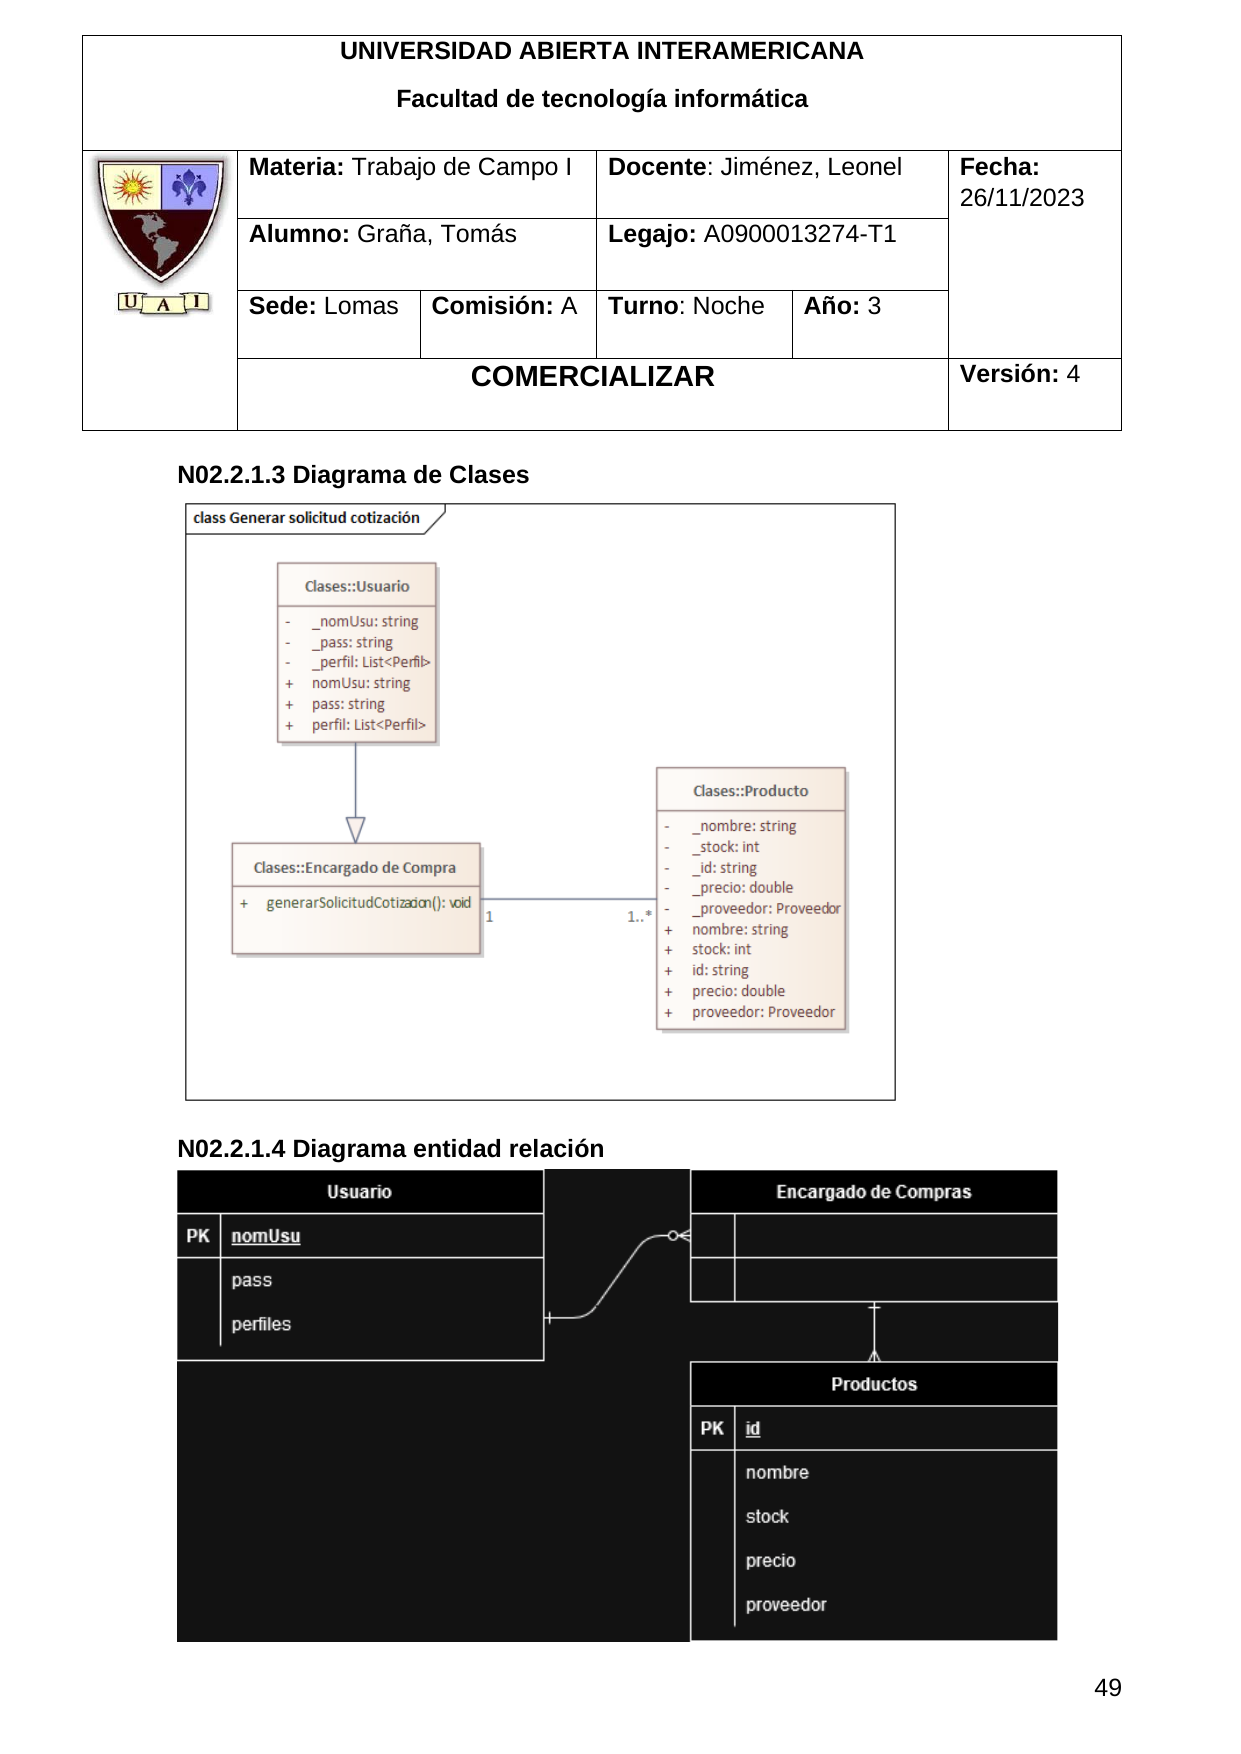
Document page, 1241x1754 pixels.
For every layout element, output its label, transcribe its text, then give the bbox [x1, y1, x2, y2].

picture [177, 1169, 1059, 1642]
subtitle N02.2.1.3 Diagrama de Clases [177, 460, 1122, 488]
picture [177, 495, 904, 1109]
subtitle N02.2.1.4 Diagrama entidad relación [177, 1134, 1122, 1163]
picture [87, 151, 234, 320]
